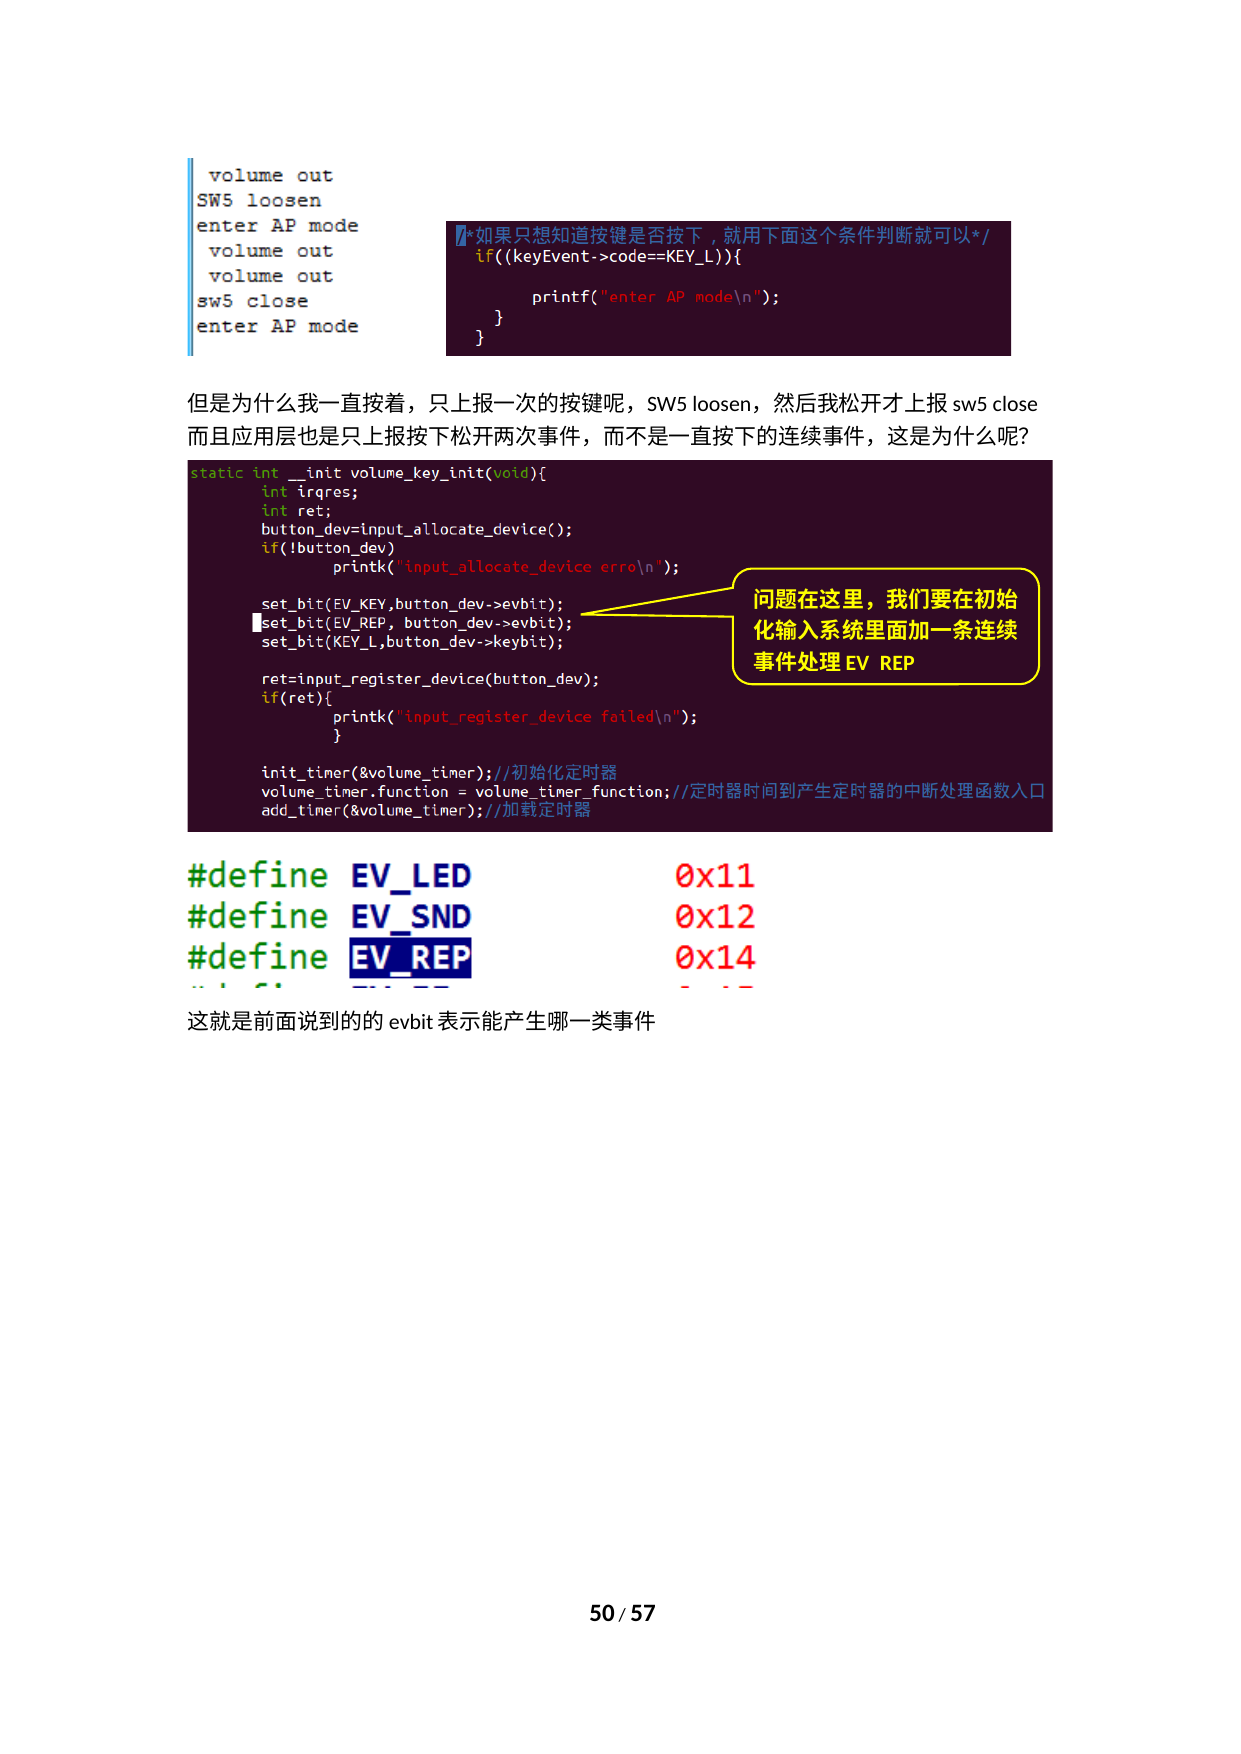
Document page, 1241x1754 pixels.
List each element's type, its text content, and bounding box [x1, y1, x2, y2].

picture [187, 856, 830, 988]
picture [446, 221, 1012, 356]
picture [187, 158, 432, 356]
text 而且应用层也是只上报按下松开两次事件，而不是一直按下的连续事件，这是为什么呢？ [187, 418, 1053, 451]
picture [187, 460, 1053, 832]
text 但是为什么我一直按着，只上报一次的按键呢，SW5 loosen，然后我松开才上报sw5 close [187, 386, 1053, 418]
text 这就是前面说到的的evbit表示能产生哪一类事件 [187, 1003, 1053, 1036]
